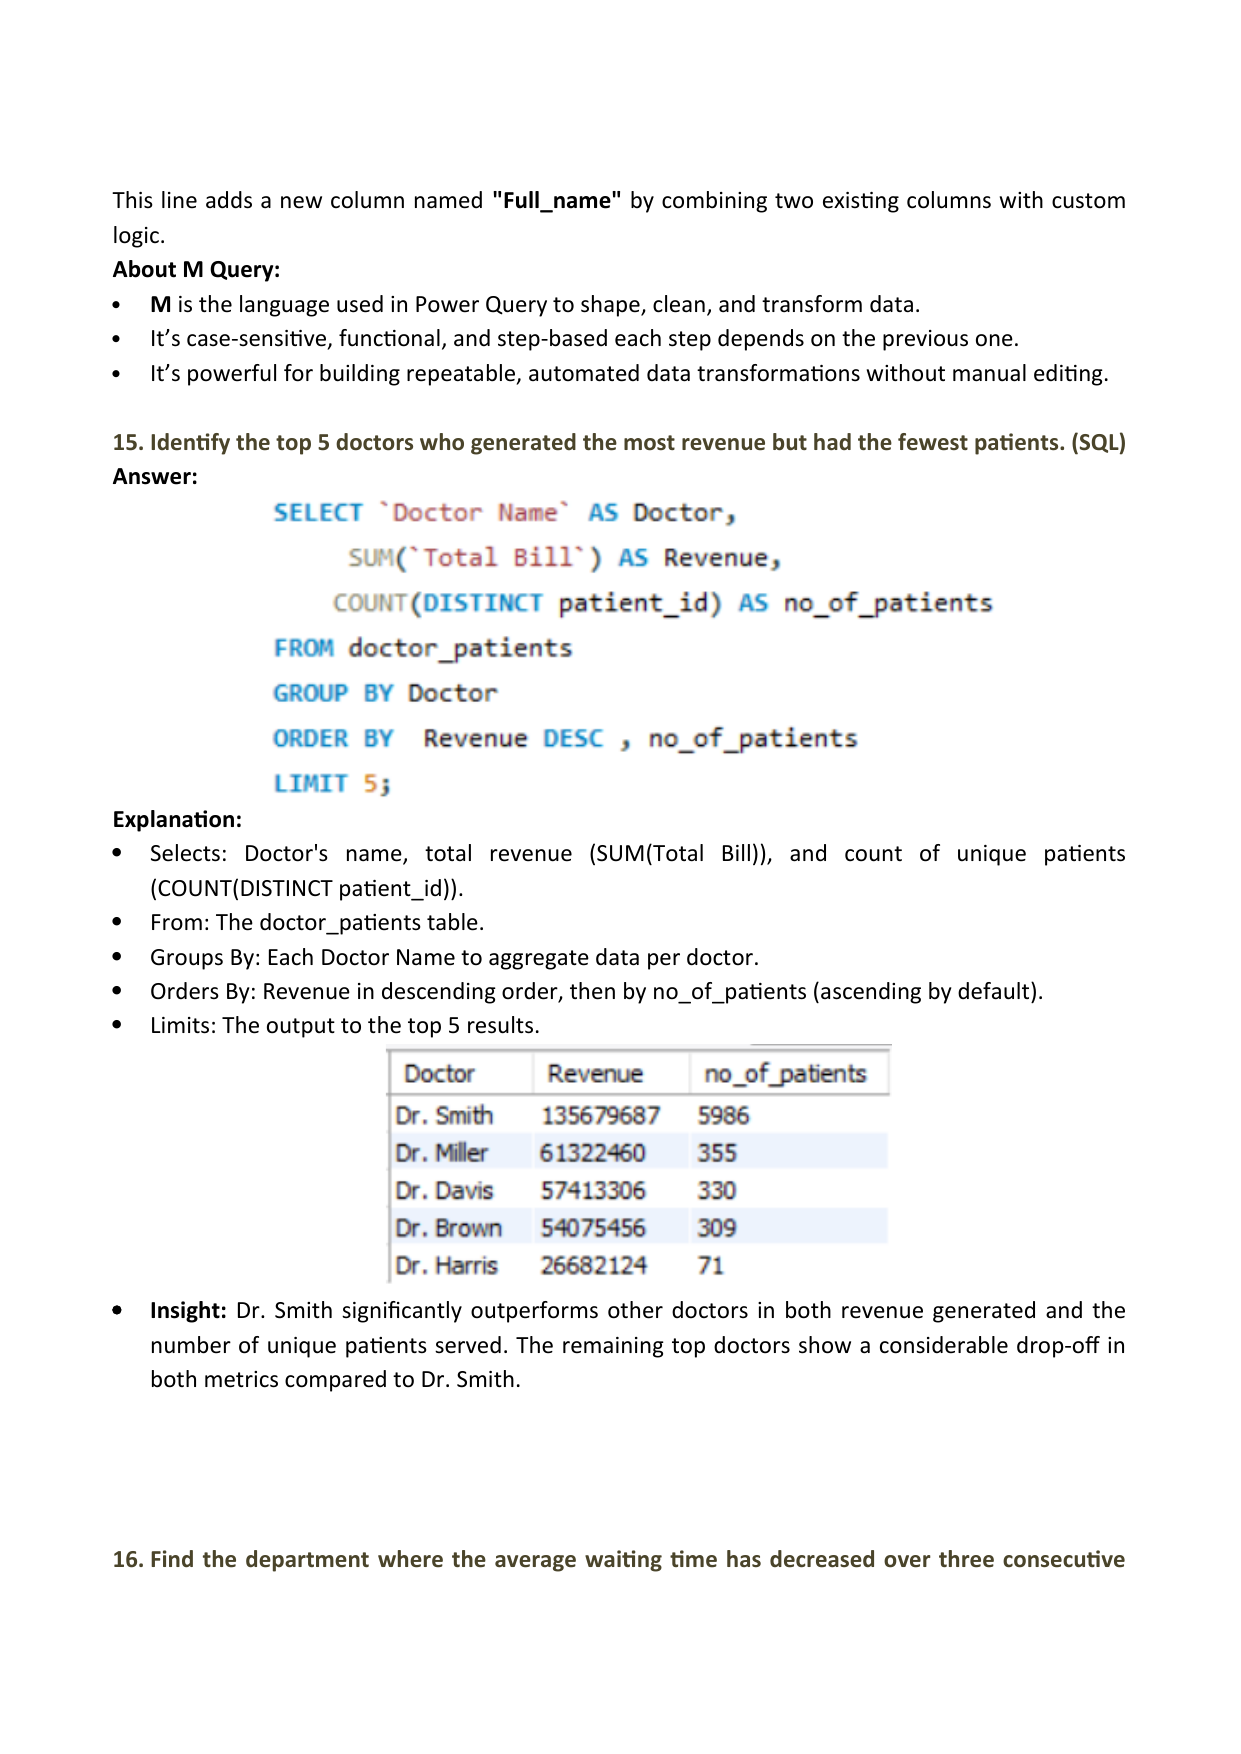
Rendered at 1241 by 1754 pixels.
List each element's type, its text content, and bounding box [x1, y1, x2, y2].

picture [259, 494, 1018, 800]
list Orders By: Revenue in descending order, then by no_of_patients (ascending by default). [112, 975, 1128, 1006]
list Selects: Doctor's name, total revenue (SUM(Total Bill)), and count of unique patients (COUNT(DISTINCT patient_id)). [112, 837, 1128, 902]
list Insight: Dr. Smith significantly outperforms other doctors in both revenue generated and the number of unique patients served. The remaining top doctors show a considerable drop-off in both metrics compared to Dr. Smith. [112, 1294, 1128, 1394]
list Identify the top 5 doctors who generated the most revenue but had the fewest patients. (SQL) [112, 426, 1128, 456]
list Groups By: Each Doctor Name to aggregate data per doctor. [112, 941, 1128, 971]
list M is the language used in Power Query to shape, clean, and transform data. [112, 288, 1128, 318]
list From: The doctor_patients table. [112, 906, 1128, 937]
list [112, 1543, 1128, 1573]
list This line adds a new column named "Full_name" by combining two existing columns with custom logic. [112, 184, 1128, 249]
picture [385, 1044, 892, 1291]
list It’s case-sensitive, functional, and step-based each step depends on the previous one. [112, 322, 1128, 353]
list Explanation: [112, 803, 1128, 833]
list About M Query: [112, 253, 1128, 284]
list It’s powerful for building repeatable, automated data transformations without manual editing. [112, 357, 1128, 387]
list Limits: The output to the top 5 results. [112, 1010, 1128, 1040]
list Answer: [112, 460, 1128, 491]
